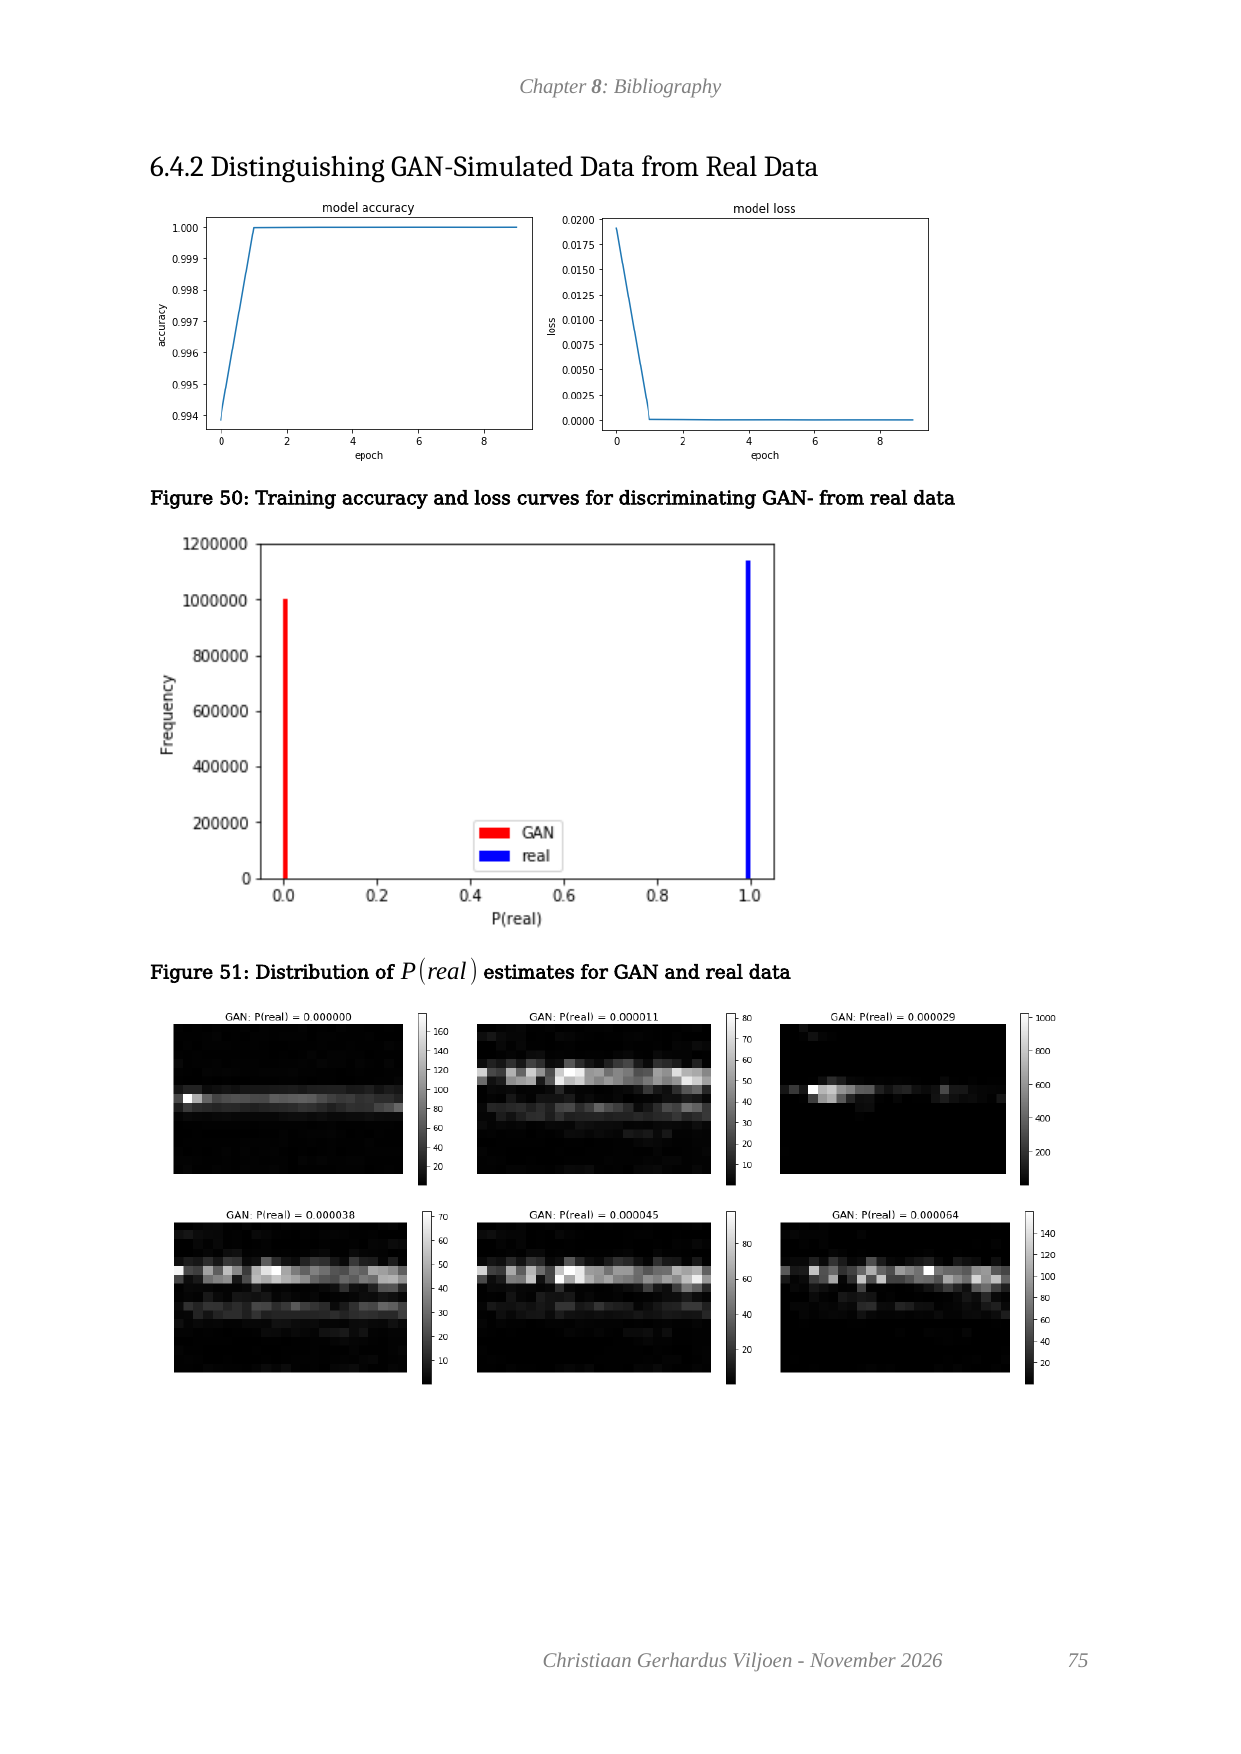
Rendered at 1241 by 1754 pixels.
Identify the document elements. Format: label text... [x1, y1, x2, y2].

text Figure 51: Distribution of estimates for GAN and real data [150, 956, 1090, 986]
picture [150, 196, 937, 466]
picture [150, 1005, 1061, 1193]
picture [150, 1204, 1061, 1392]
subtitle Distinguishing GAN-Simulated Data from Real Data [150, 150, 1090, 183]
picture [150, 527, 789, 937]
text Figure 50: Training accuracy and loss curves for discriminating GAN- from real data [150, 486, 1090, 508]
